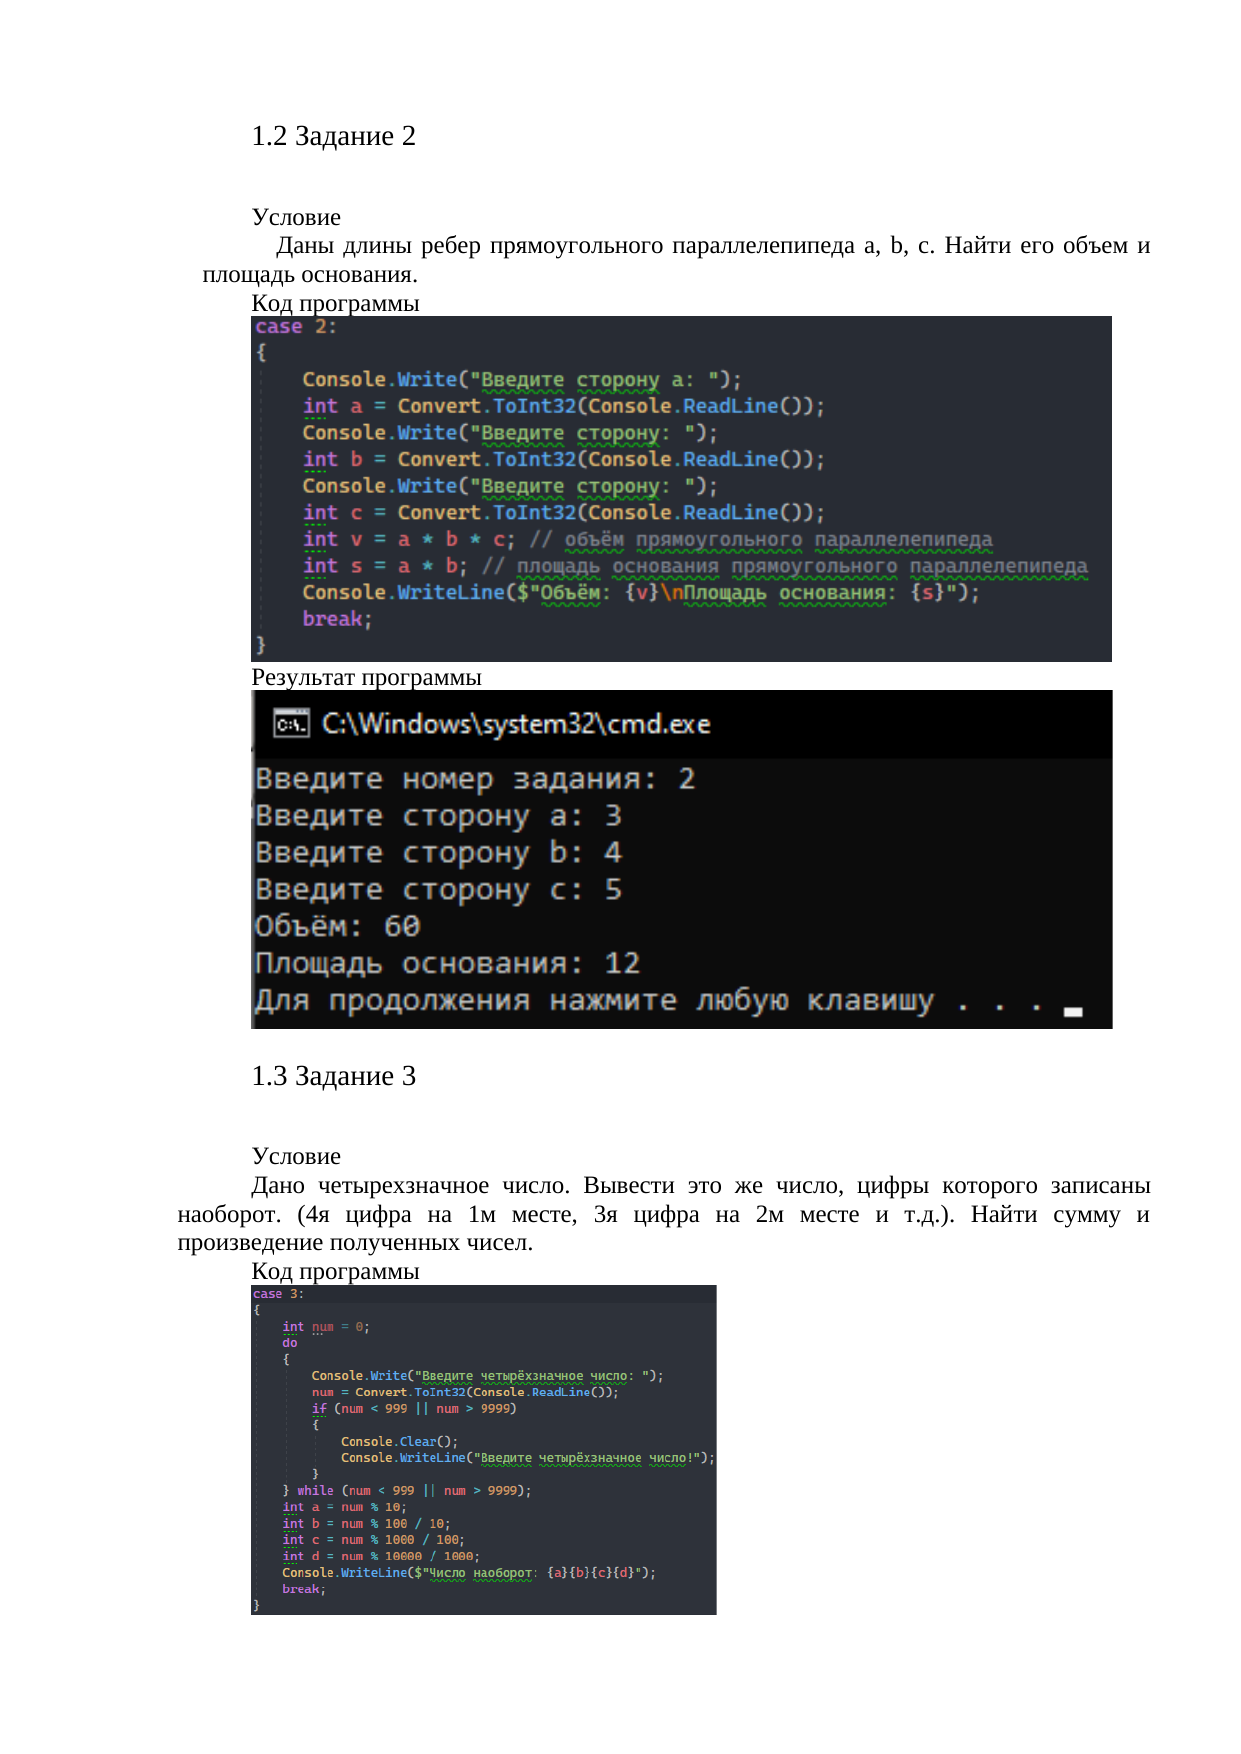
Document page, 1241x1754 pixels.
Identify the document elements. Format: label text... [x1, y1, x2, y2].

subtitle Задание 3 [177, 1058, 1152, 1091]
text Результат программы [177, 662, 1152, 691]
picture [251, 1285, 717, 1615]
text Условие [177, 1141, 1152, 1170]
text Код программы [177, 288, 1152, 317]
text Код программы [177, 1256, 1152, 1285]
subtitle Задание 2 [177, 118, 1152, 152]
text Даны длины ребер прямоугольного параллелепипеда a, b, c. Найти его объем и площадь основания. [202, 230, 1152, 288]
picture [251, 316, 1112, 662]
picture [251, 690, 1113, 1029]
text Дано четырехзначное число. Вывести это же число, цифры которого записаны наоборот. (4я цифра на 1м месте, 3я цифра на 2м месте и т.д.). Найти сумму и произведение полученных чисел. [177, 1170, 1152, 1256]
text Условие [177, 202, 1152, 230]
